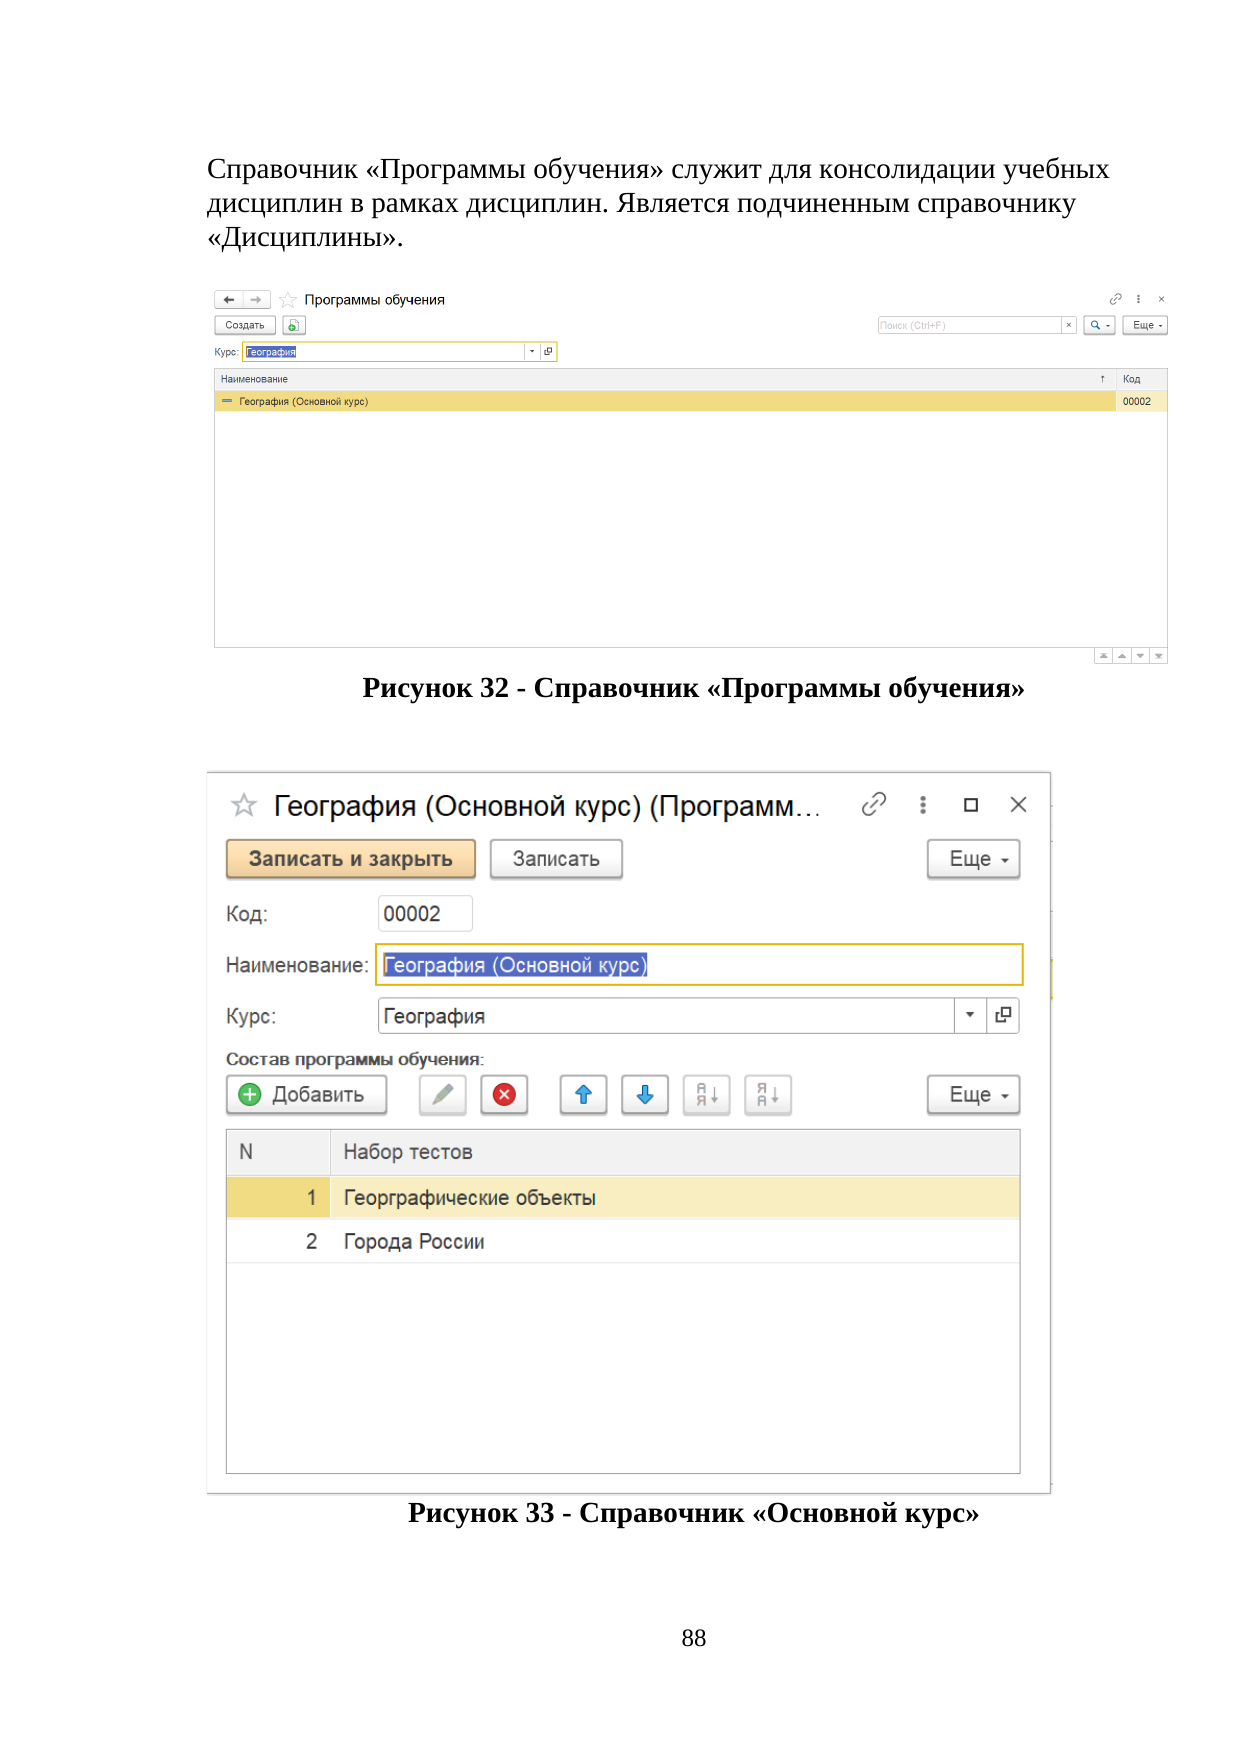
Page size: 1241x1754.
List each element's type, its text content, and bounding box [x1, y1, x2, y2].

text Рисунок 32 - Справочник «Программы обучения» [207, 670, 1181, 703]
text Рисунок 33 - Справочник «Основной курс» [207, 1495, 1181, 1529]
text Справочник «Программы обучения» служит для консолидации учебных дисциплин в рамках дисциплин. Является подчиненным справочнику «Дисциплины». [207, 152, 1181, 252]
picture [206, 770, 1053, 1496]
picture [206, 285, 1178, 670]
